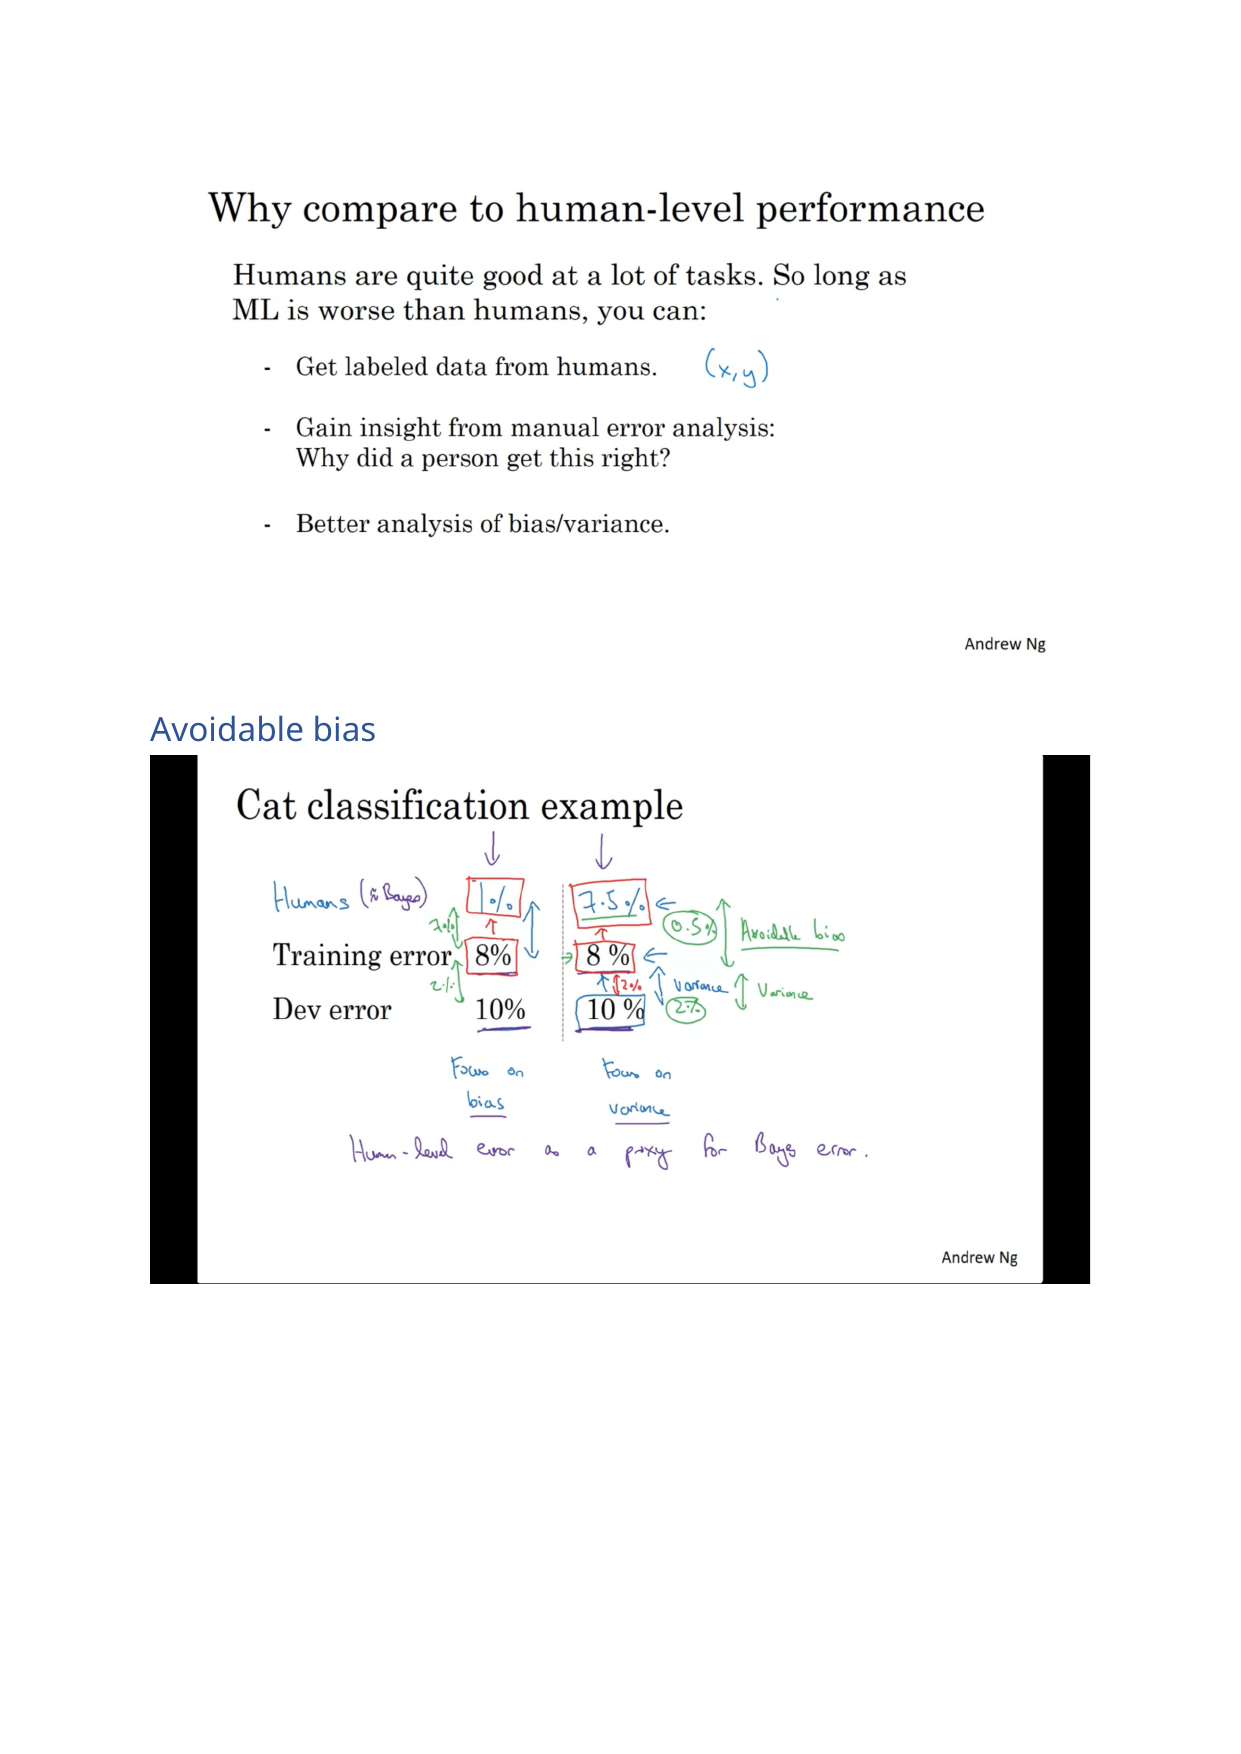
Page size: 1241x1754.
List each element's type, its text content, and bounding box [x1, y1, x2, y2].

picture [150, 150, 1091, 679]
subtitle Avoidable bias [150, 706, 1090, 751]
picture [150, 755, 1091, 1284]
